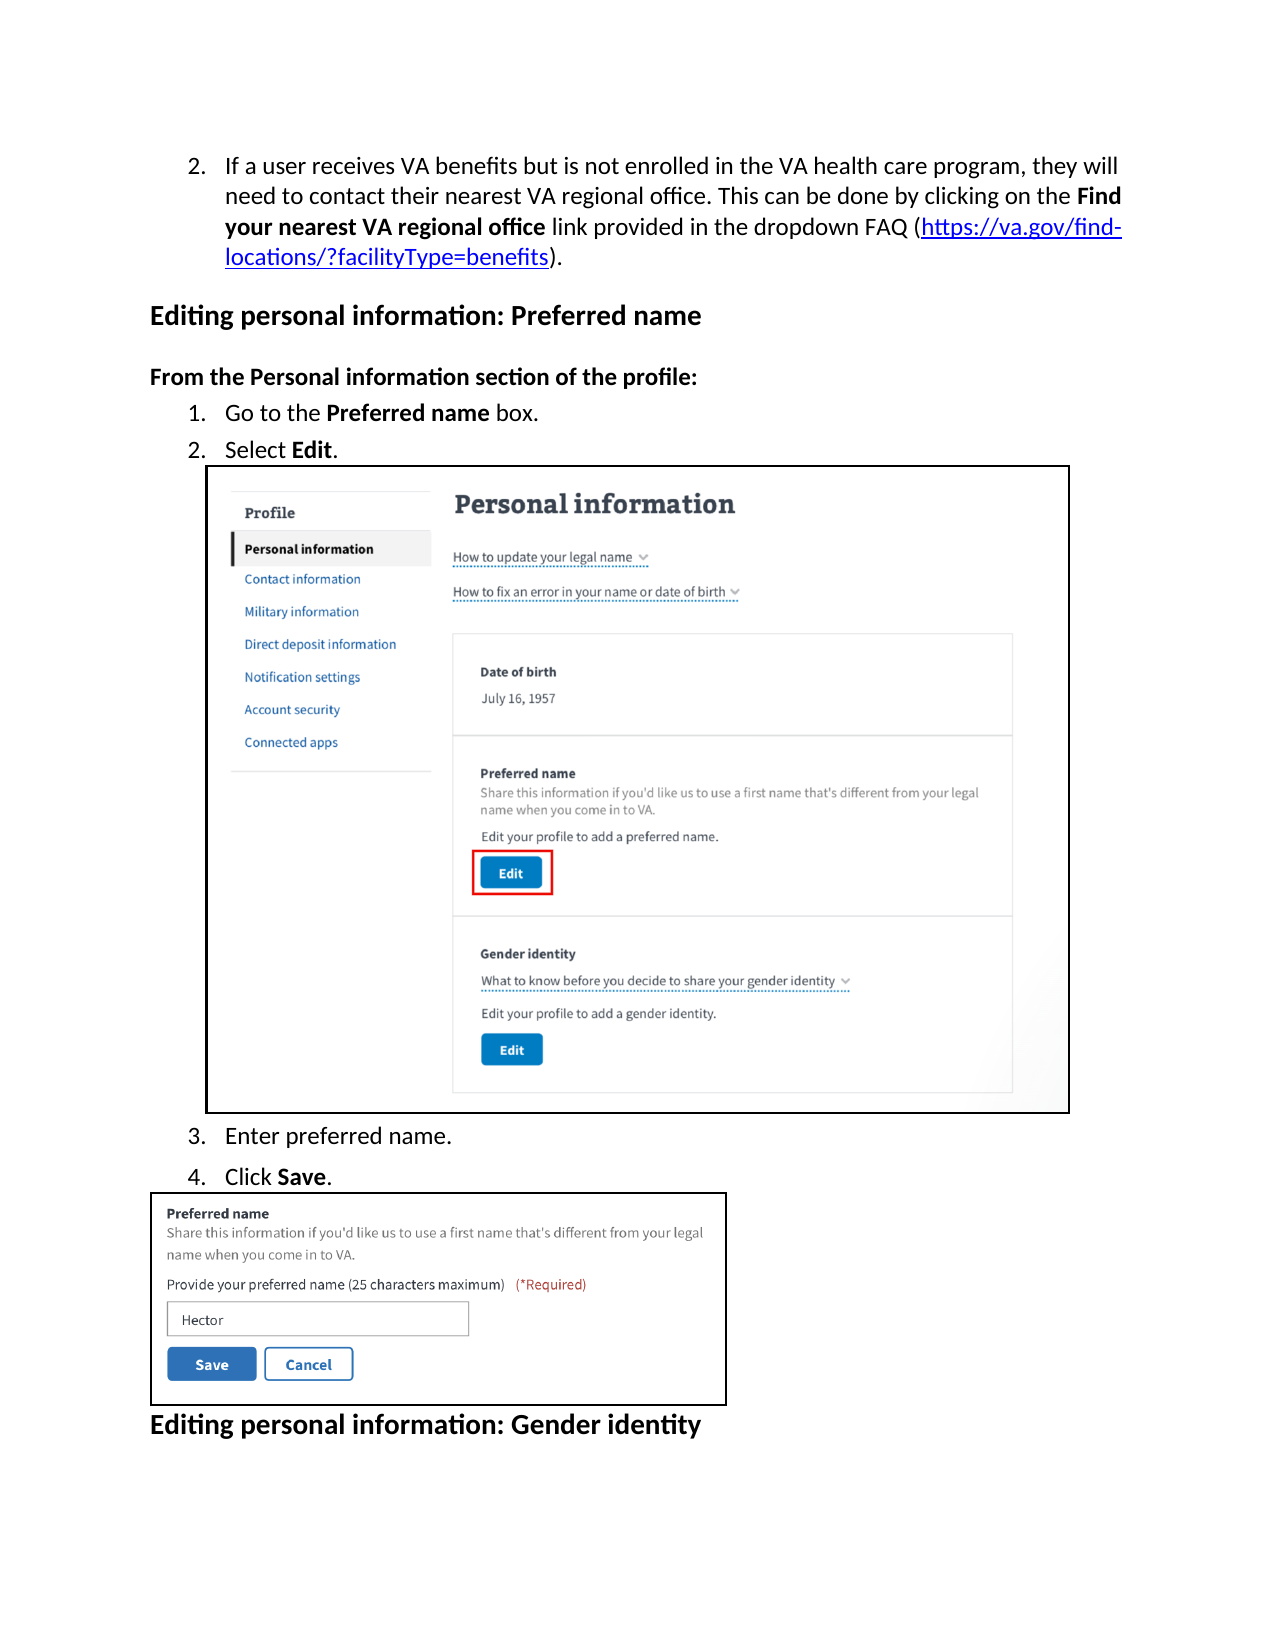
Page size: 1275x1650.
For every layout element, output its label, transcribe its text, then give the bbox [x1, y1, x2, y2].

text From the Personal information section of the profile: [150, 361, 1125, 391]
text Editing personal information: Gender identity [150, 1406, 1125, 1442]
picture [208, 467, 1068, 1112]
list Go to the Preferred name box. [187, 397, 1125, 428]
text Editing personal information: Preferred name [150, 297, 1125, 333]
list If a user receives VA benefits but is not enrolled in the VA health care program, they will need to contact their nearest VA regional office. This can be done by clicking on the Find your nearest VA regional office link provided in the dropdown FAQ (https://va.gov/find-locations/?facilityType=benefits). [187, 150, 1125, 272]
list Enter preferred name. [187, 1120, 1125, 1150]
picture [152, 1194, 725, 1404]
list Select Edit. [187, 434, 1125, 465]
list Click Save. [187, 1157, 1125, 1192]
